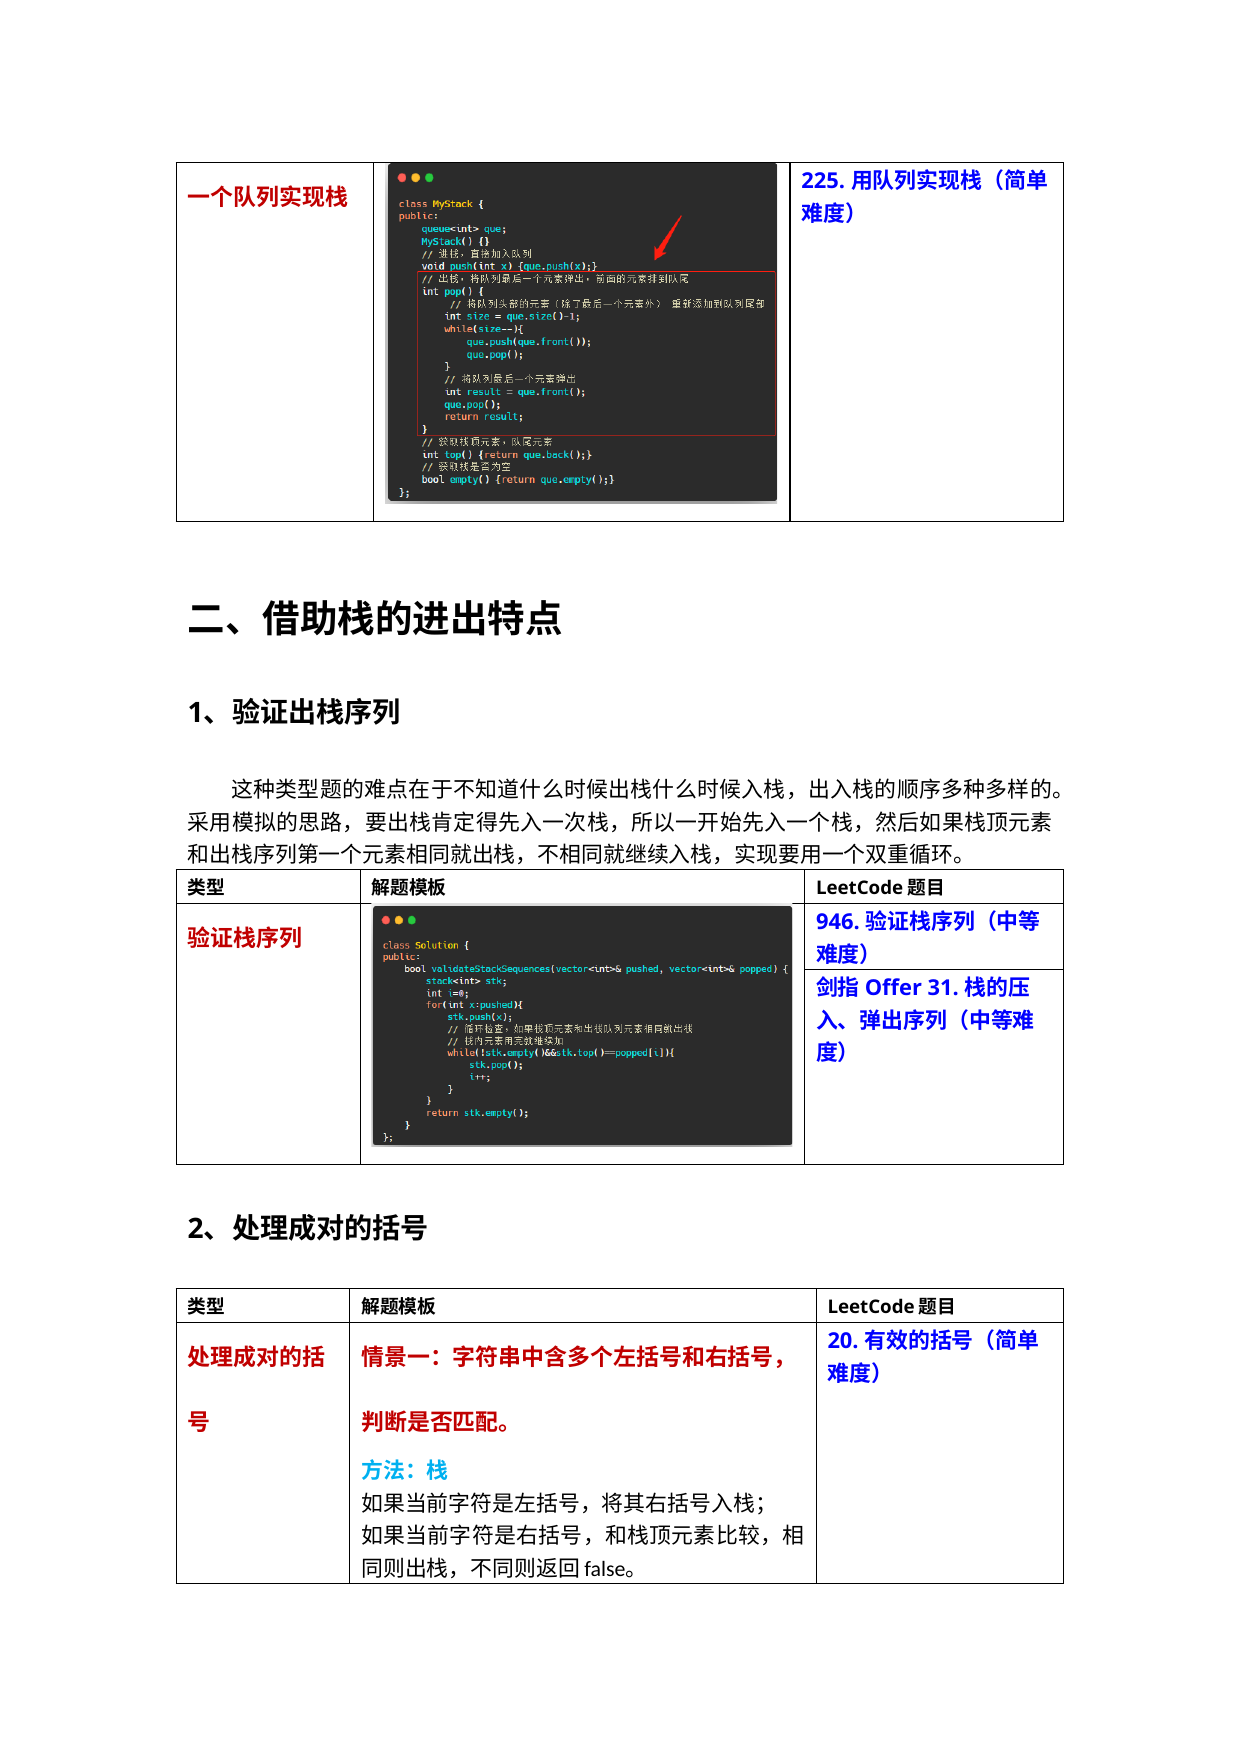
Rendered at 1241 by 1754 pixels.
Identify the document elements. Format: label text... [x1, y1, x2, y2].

table_cell 20. 有效的括号（简单难度） [817, 1323, 1063, 1583]
picture [385, 163, 778, 504]
subtitle 1、验证出栈序列 [187, 677, 1053, 742]
table_cell 一个队列实现栈 [177, 163, 373, 521]
table_cell [361, 904, 804, 1164]
text 这种类型题的难点在于不知道什么时候出栈什么时候入栈，出入栈的顺序多种多样的。采用模拟的思路，要出栈肯定得先入一次栈，所以一开始先入一个栈，然后如果栈顶元素和出栈序列第一个元素相同就出栈，不相同就继续入栈，实现要用一个双重循环。 [187, 772, 1053, 869]
picture [371, 903, 793, 1147]
table_cell 225. 用队列实现栈（简单难度） [791, 163, 1063, 521]
table_cell [374, 163, 789, 521]
table_cell 验证栈序列 [177, 904, 360, 1164]
table_header LeetCode题目 [817, 1289, 1063, 1322]
subtitle 2、处理成对的括号 [187, 1194, 1053, 1259]
table_header 解题模板 [350, 1289, 816, 1322]
subtitle 二、借助栈的进出特点 [187, 583, 1053, 648]
table_cell 剑指 Offer 31. 栈的压入、弹出序列（中等难度） [805, 970, 1063, 1164]
table_cell 处理成对的括号 [177, 1323, 349, 1583]
table_header 类型 [177, 1289, 349, 1322]
table_header 类型 [177, 870, 360, 903]
table_header LeetCode题目 [805, 870, 1063, 903]
table_header 解题模板 [361, 870, 804, 903]
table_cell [350, 1323, 816, 1583]
